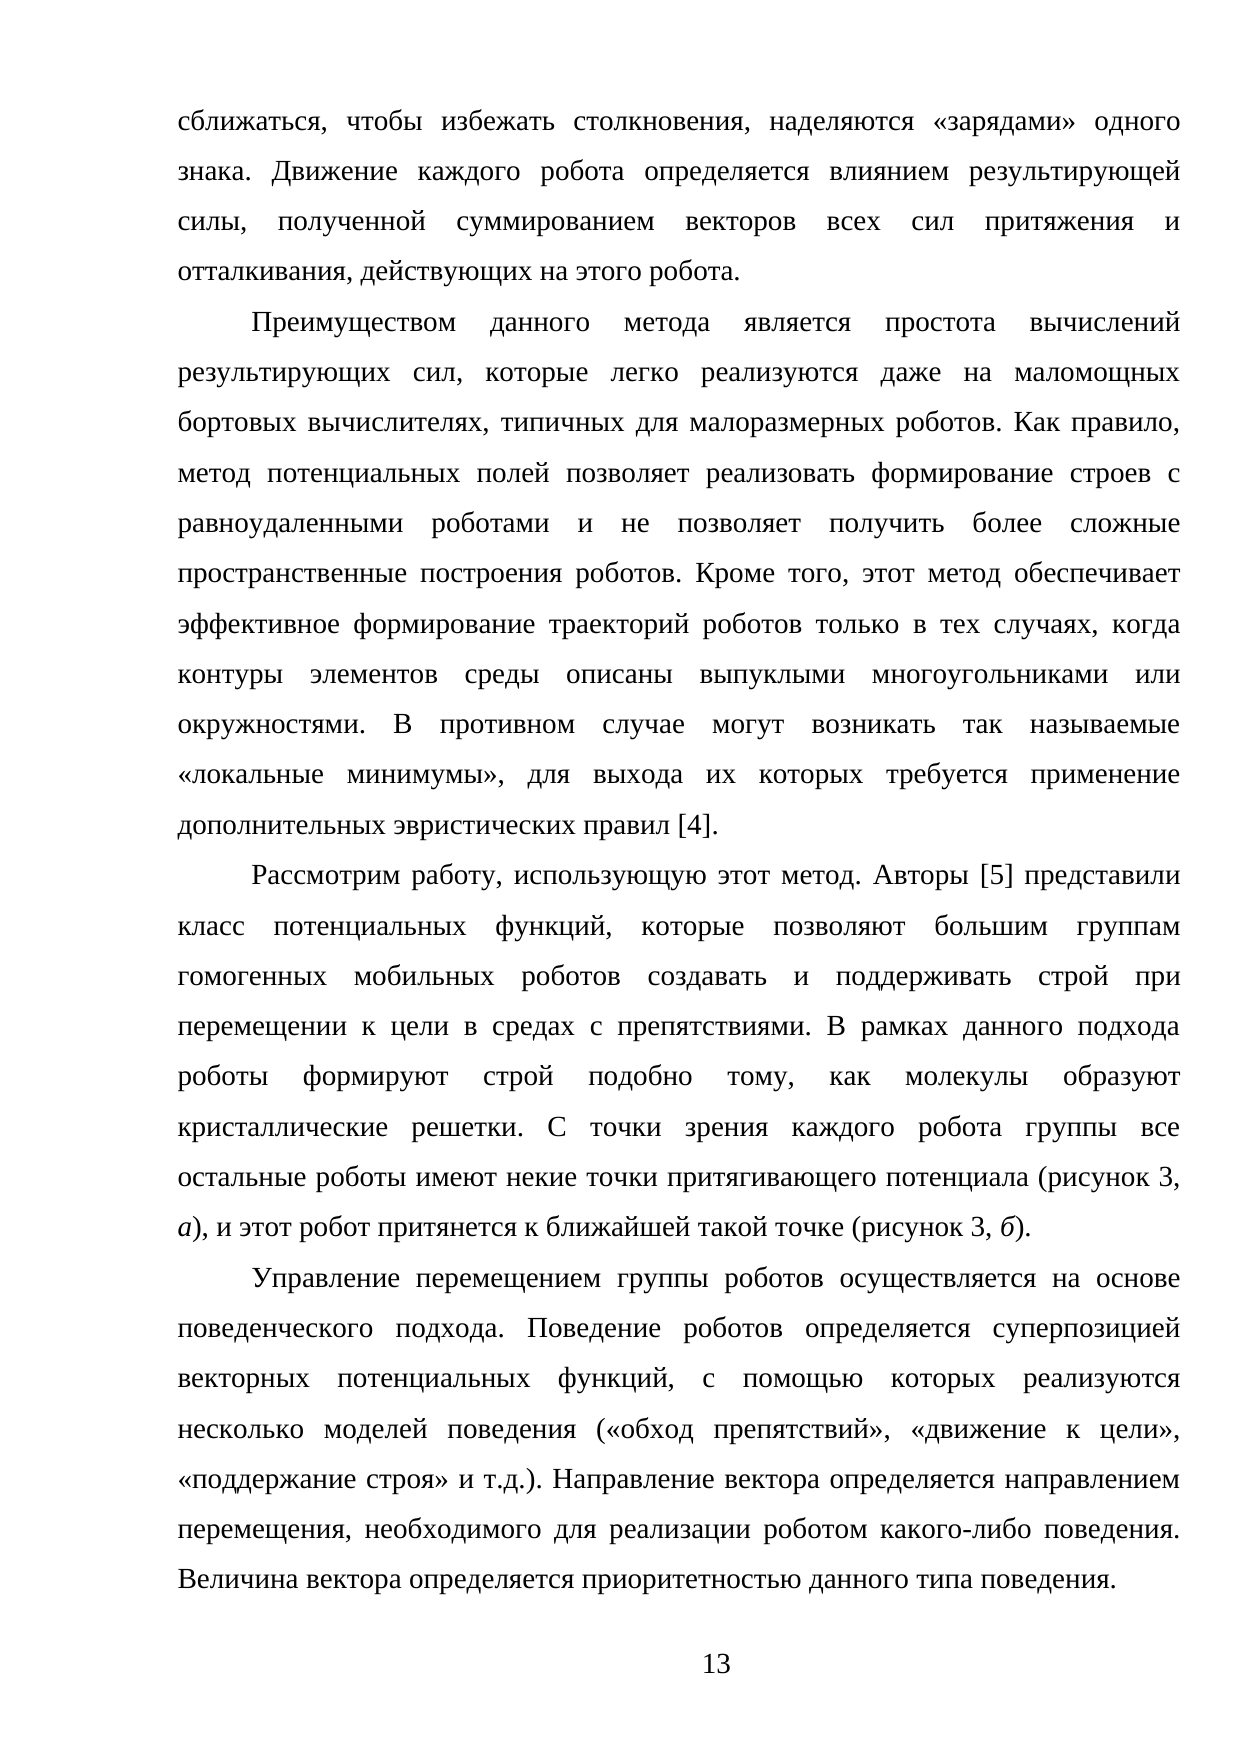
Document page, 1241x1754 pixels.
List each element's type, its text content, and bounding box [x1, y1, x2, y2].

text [177, 103, 1181, 287]
text Рассмотрим работу, использующую этот метод. Авторы [5] представили класс потенциальных функций, которые позволяют большим группам гомогенных мобильных роботов создавать и поддерживать строй при перемещении к цели в средах с препятствиями. В рамках данного подхода роботы формируют строй подобно тому, как молекулы образуют кристаллические решетки. С точки зрения каждого робота группы все остальные роботы имеют некие точки притягивающего потенциала (рисунок 3, а), и этот робот притянется к ближайшей такой точке (рисунок 3, б). [177, 857, 1181, 1243]
text Управление перемещением группы роботов осуществляется на основе поведенческого подхода. Поведение роботов определяется суперпозицией векторных потенциальных функций, с помощью которых реализуются несколько моделей поведения («обход препятствий», «движение к цели», «поддержание строя» и т.д.). Направление вектора определяется направлением перемещения, необходимого для реализации роботом какого-либо поведения. Величина вектора определяется приоритетностью данного типа поведения. [177, 1260, 1181, 1595]
text Преимуществом данного метода является простота вычислений результирующих сил, которые легко реализуются даже на маломощных бортовых вычислителях, типичных для малоразмерных роботов. Как правило, метод потенциальных полей позволяет реализовать формирование строев с равноудаленными роботами и не позволяет получить более сложные пространственные построения роботов. Кроме того, этот метод обеспечивает эффективное формирование траекторий роботов только в тех случаях, когда контуры элементов среды описаны выпуклыми многоугольниками или окружностями. В противном случае могут возникать так называемые «локальные минимумы», для выхода их которых требуется применение дополнительных эвристических правил [4]. [177, 304, 1181, 841]
